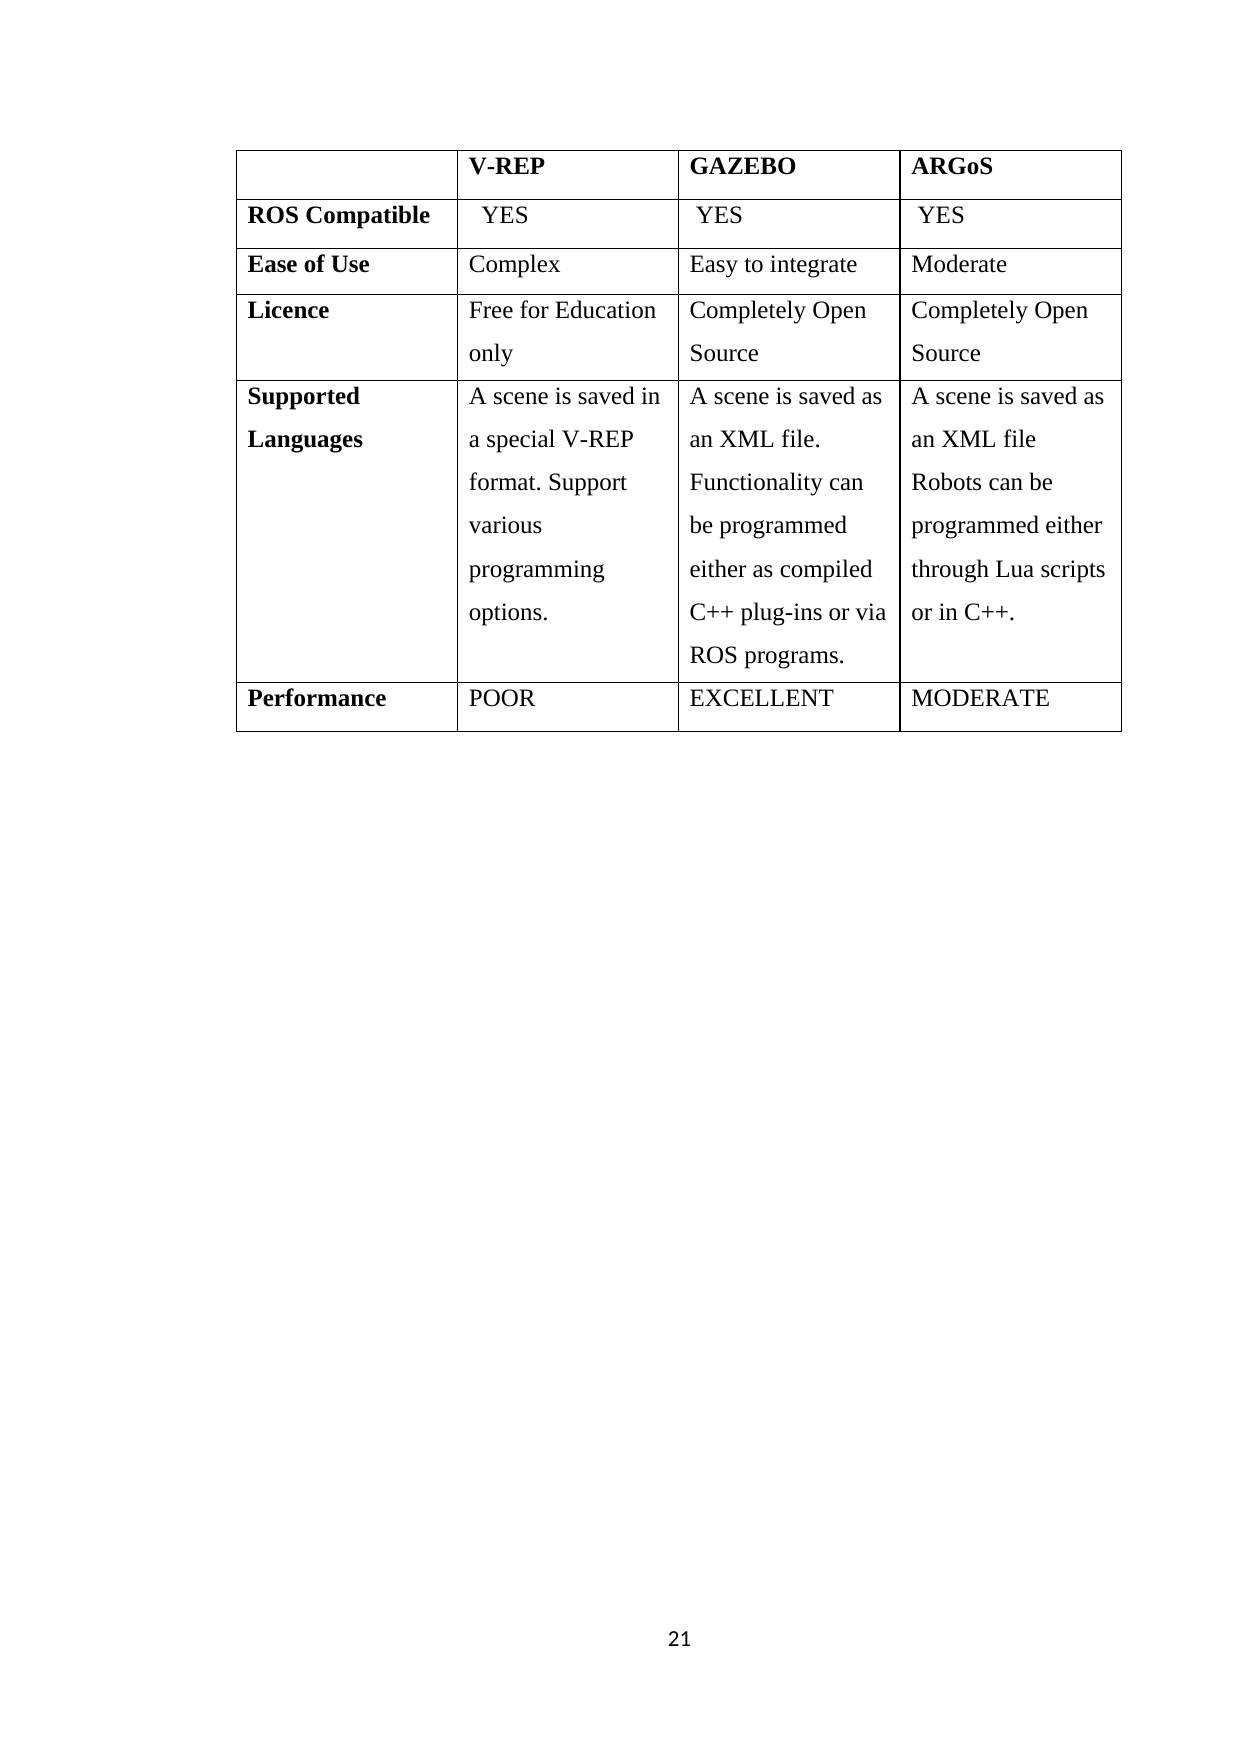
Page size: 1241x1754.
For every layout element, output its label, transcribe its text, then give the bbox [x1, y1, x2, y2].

table_cell YES [679, 200, 899, 248]
table_cell YES [458, 200, 678, 248]
table_cell MODERATE [901, 683, 1121, 731]
table_cell Moderate [901, 249, 1121, 294]
table_cell Performance [237, 683, 457, 731]
table_header ARGoS [901, 151, 1121, 199]
table_cell YES [901, 200, 1121, 248]
table_cell Completely Open Source [901, 295, 1121, 380]
table_cell Easy to integrate [679, 249, 899, 294]
table_cell EXCELLENT [679, 683, 899, 731]
table_cell A scene is saved as an XML file Robots can be programmed either through Lua scripts or in C++. [901, 381, 1121, 682]
table_cell Complex [458, 249, 678, 294]
table_cell Completely Open Source [679, 295, 899, 380]
table_cell Licence [237, 295, 457, 380]
table_header [237, 151, 457, 199]
table_cell Ease of Use [237, 249, 457, 294]
table_cell POOR [458, 683, 678, 731]
table_cell Supported Languages [237, 381, 457, 682]
table_header GAZEBO [679, 151, 899, 199]
table_header V-REP [458, 151, 678, 199]
table_cell A scene is saved as an XML file. Functionality can be programmed either as compiled C++ plug-ins or via ROS programs. [679, 381, 899, 682]
table_cell Free for Education only [458, 295, 678, 380]
table_cell ROS Compatible [237, 200, 457, 248]
table_cell A scene is saved in a special V-REP format. Support various programming options. [458, 381, 678, 682]
